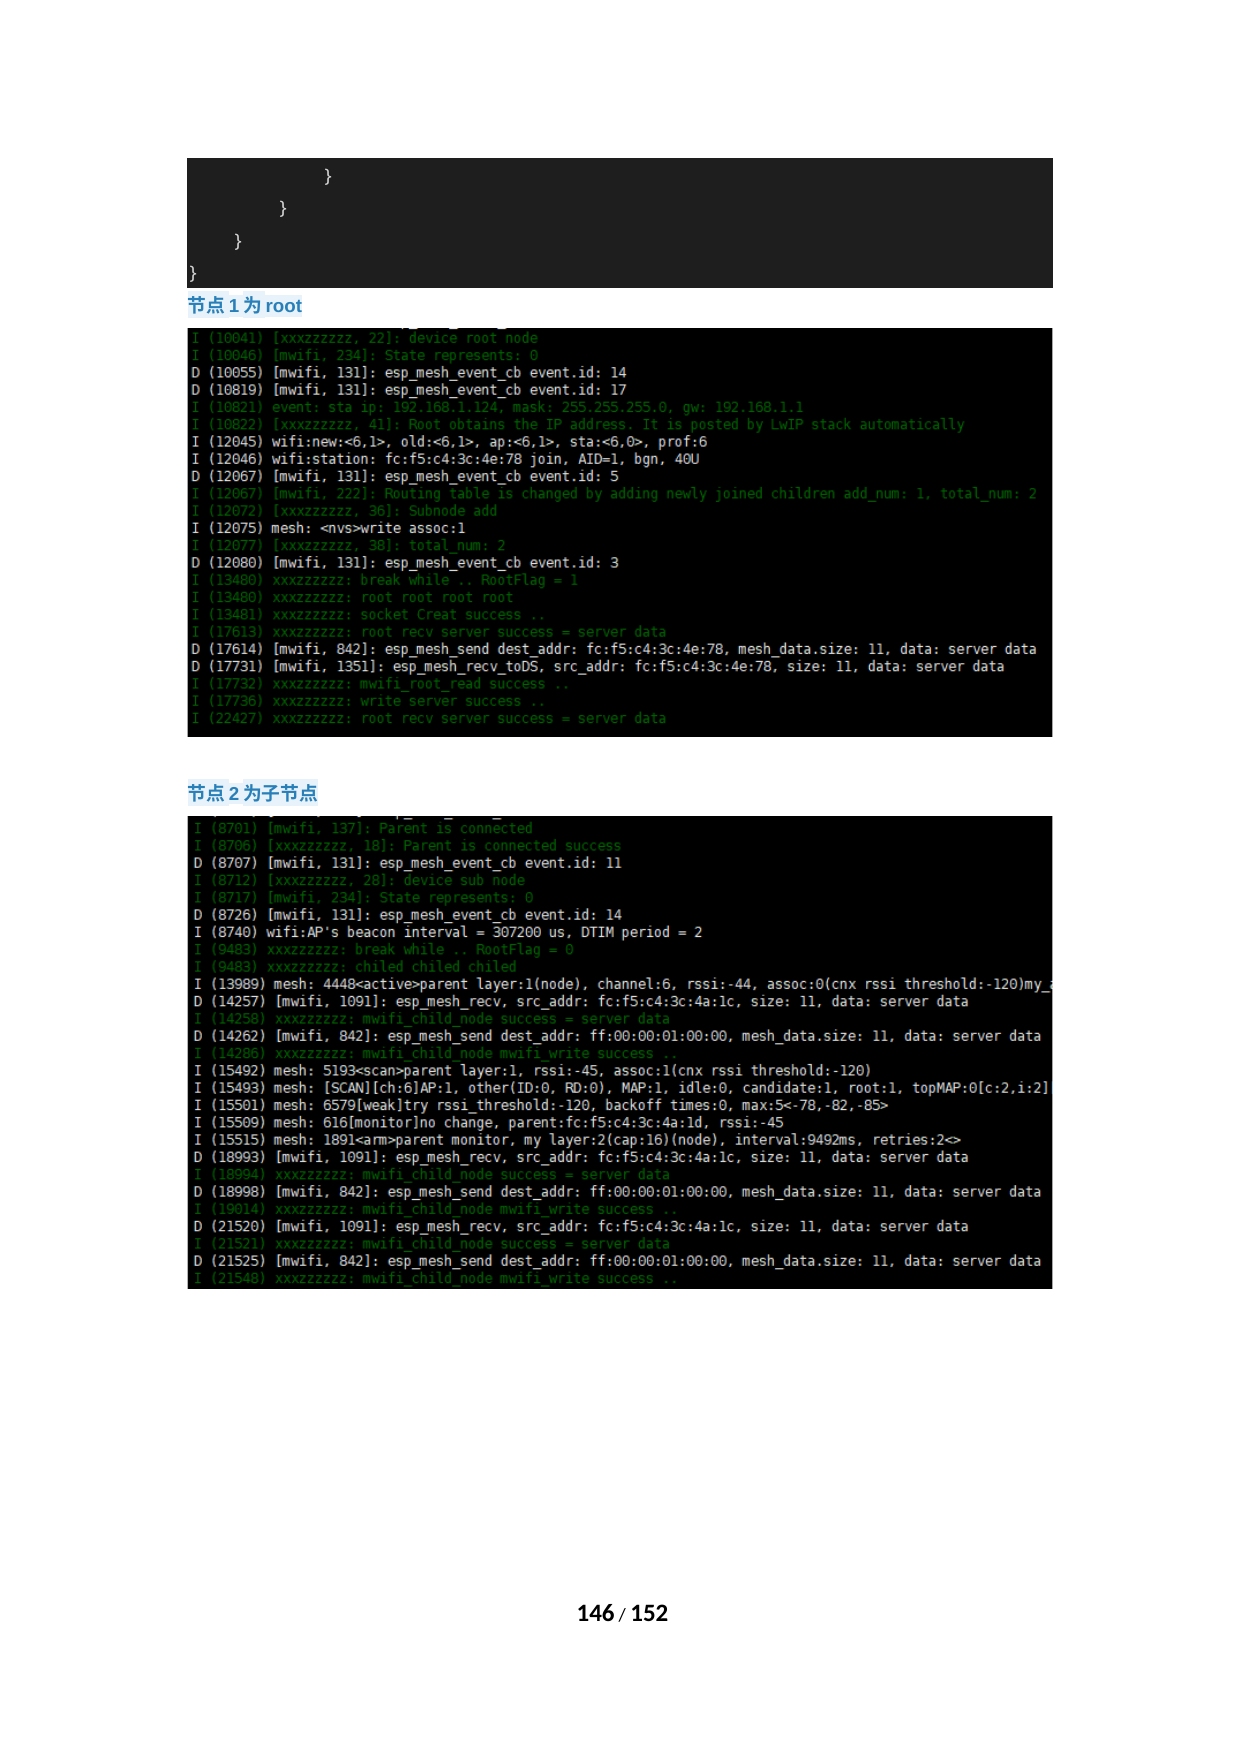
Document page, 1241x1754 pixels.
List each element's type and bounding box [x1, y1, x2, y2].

picture [187, 816, 1053, 1289]
picture [187, 328, 1053, 737]
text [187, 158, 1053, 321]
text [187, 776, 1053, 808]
